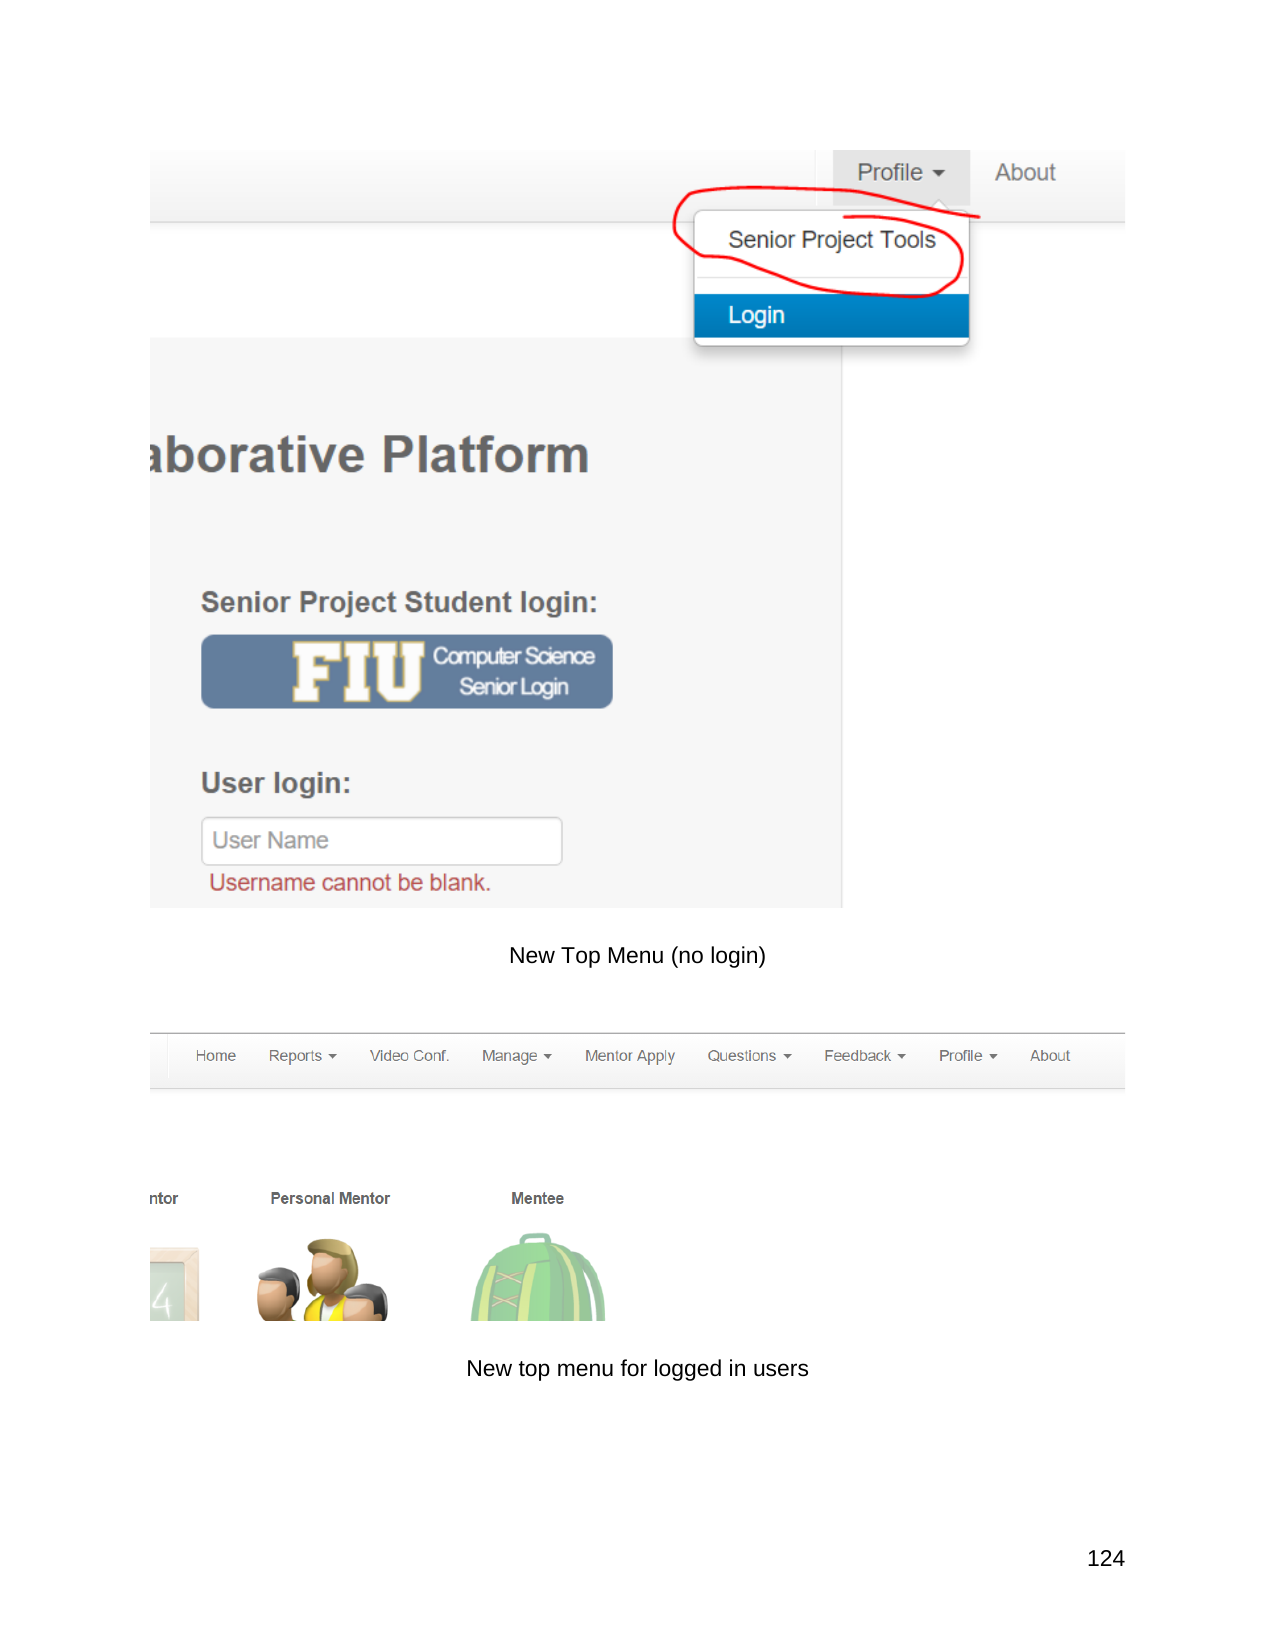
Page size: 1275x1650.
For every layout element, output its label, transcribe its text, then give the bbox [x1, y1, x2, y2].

text New Top Menu (no login) [150, 942, 1125, 968]
picture [150, 150, 1125, 908]
picture [150, 1032, 1125, 1321]
text New top menu for logged in users [150, 1354, 1125, 1381]
